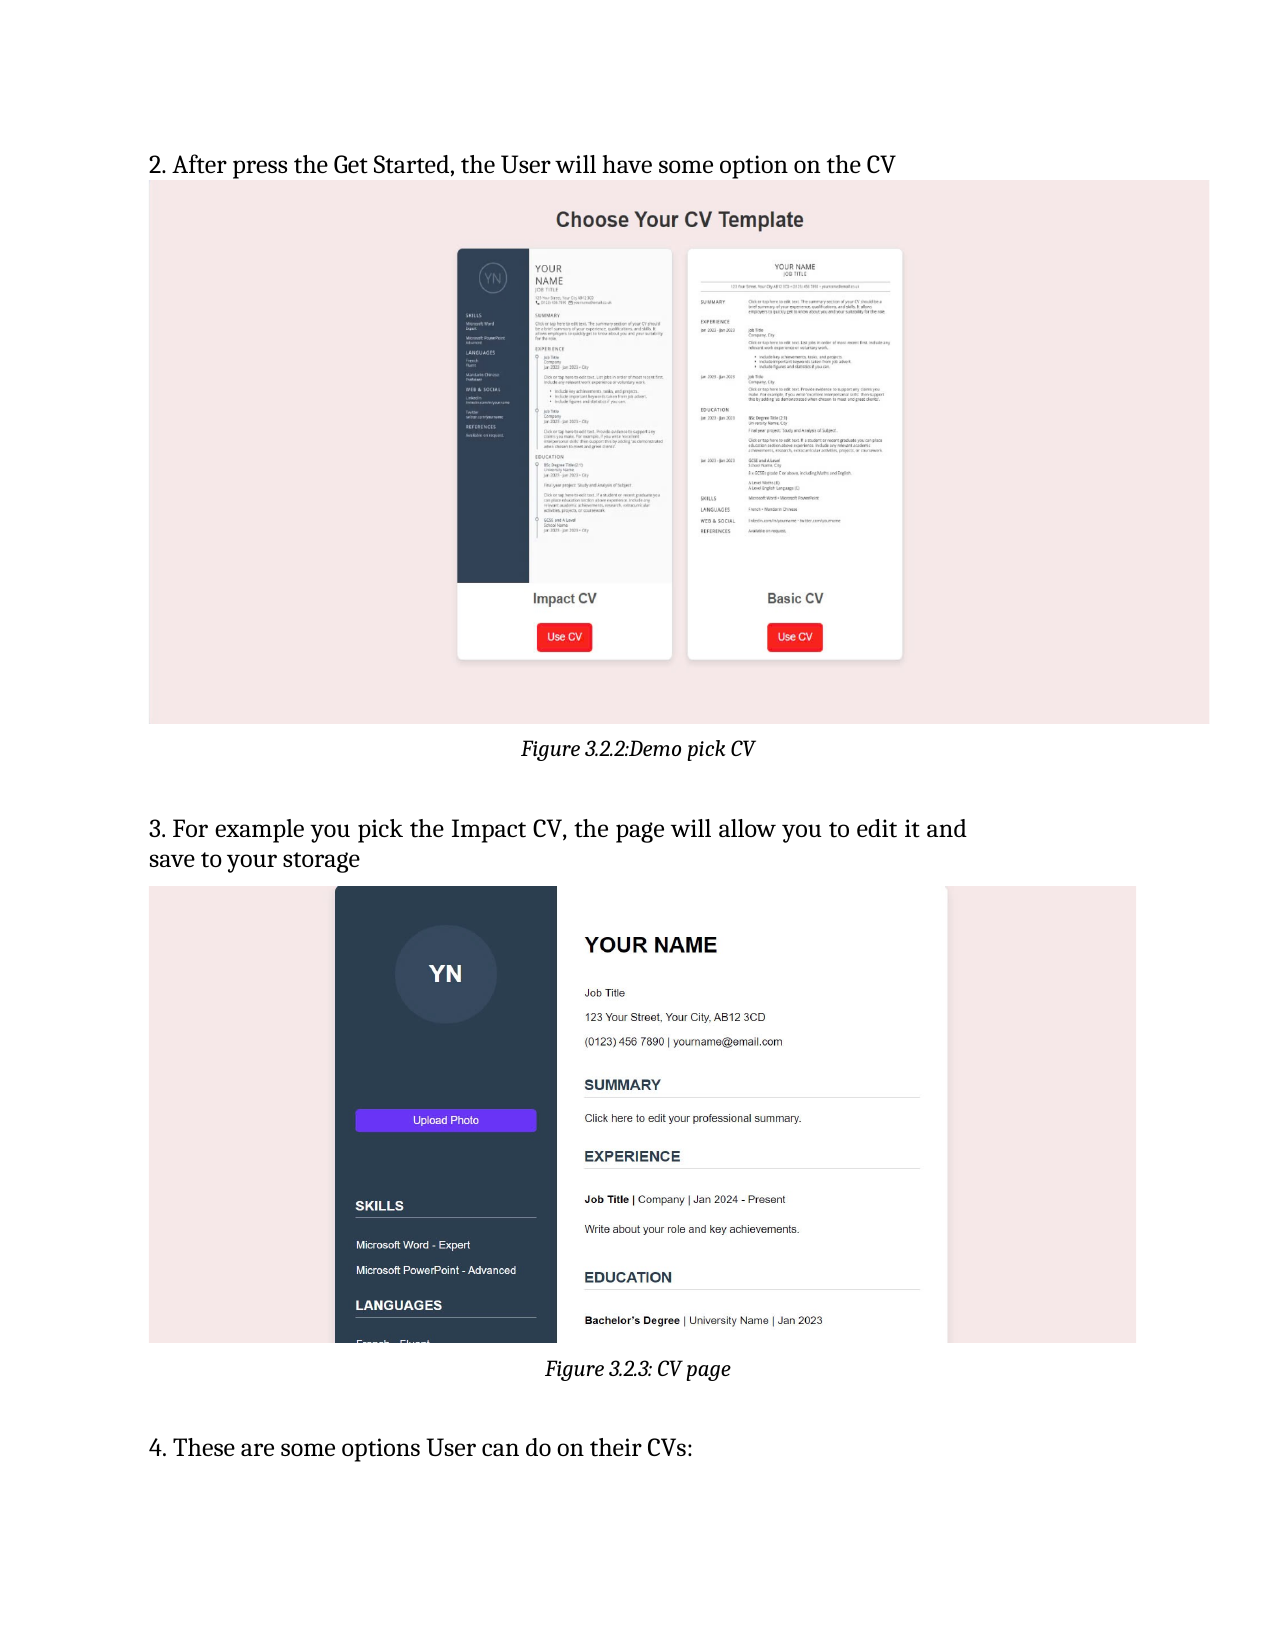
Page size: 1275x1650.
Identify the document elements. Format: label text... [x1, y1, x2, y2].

list These are some options User can do on their CVs: [149, 1433, 969, 1463]
picture [148, 886, 1137, 1343]
list For example you pick the Impact CV, the page will allow you to edit it and save to your storage [149, 814, 969, 874]
picture [148, 180, 1210, 724]
text Figure 3.2.3: CV page [307, 1355, 969, 1382]
list After press the Get Started, the User will have some option on the CV [149, 150, 1275, 180]
text Figure 3.2.2:Demo pick CV [307, 736, 969, 762]
